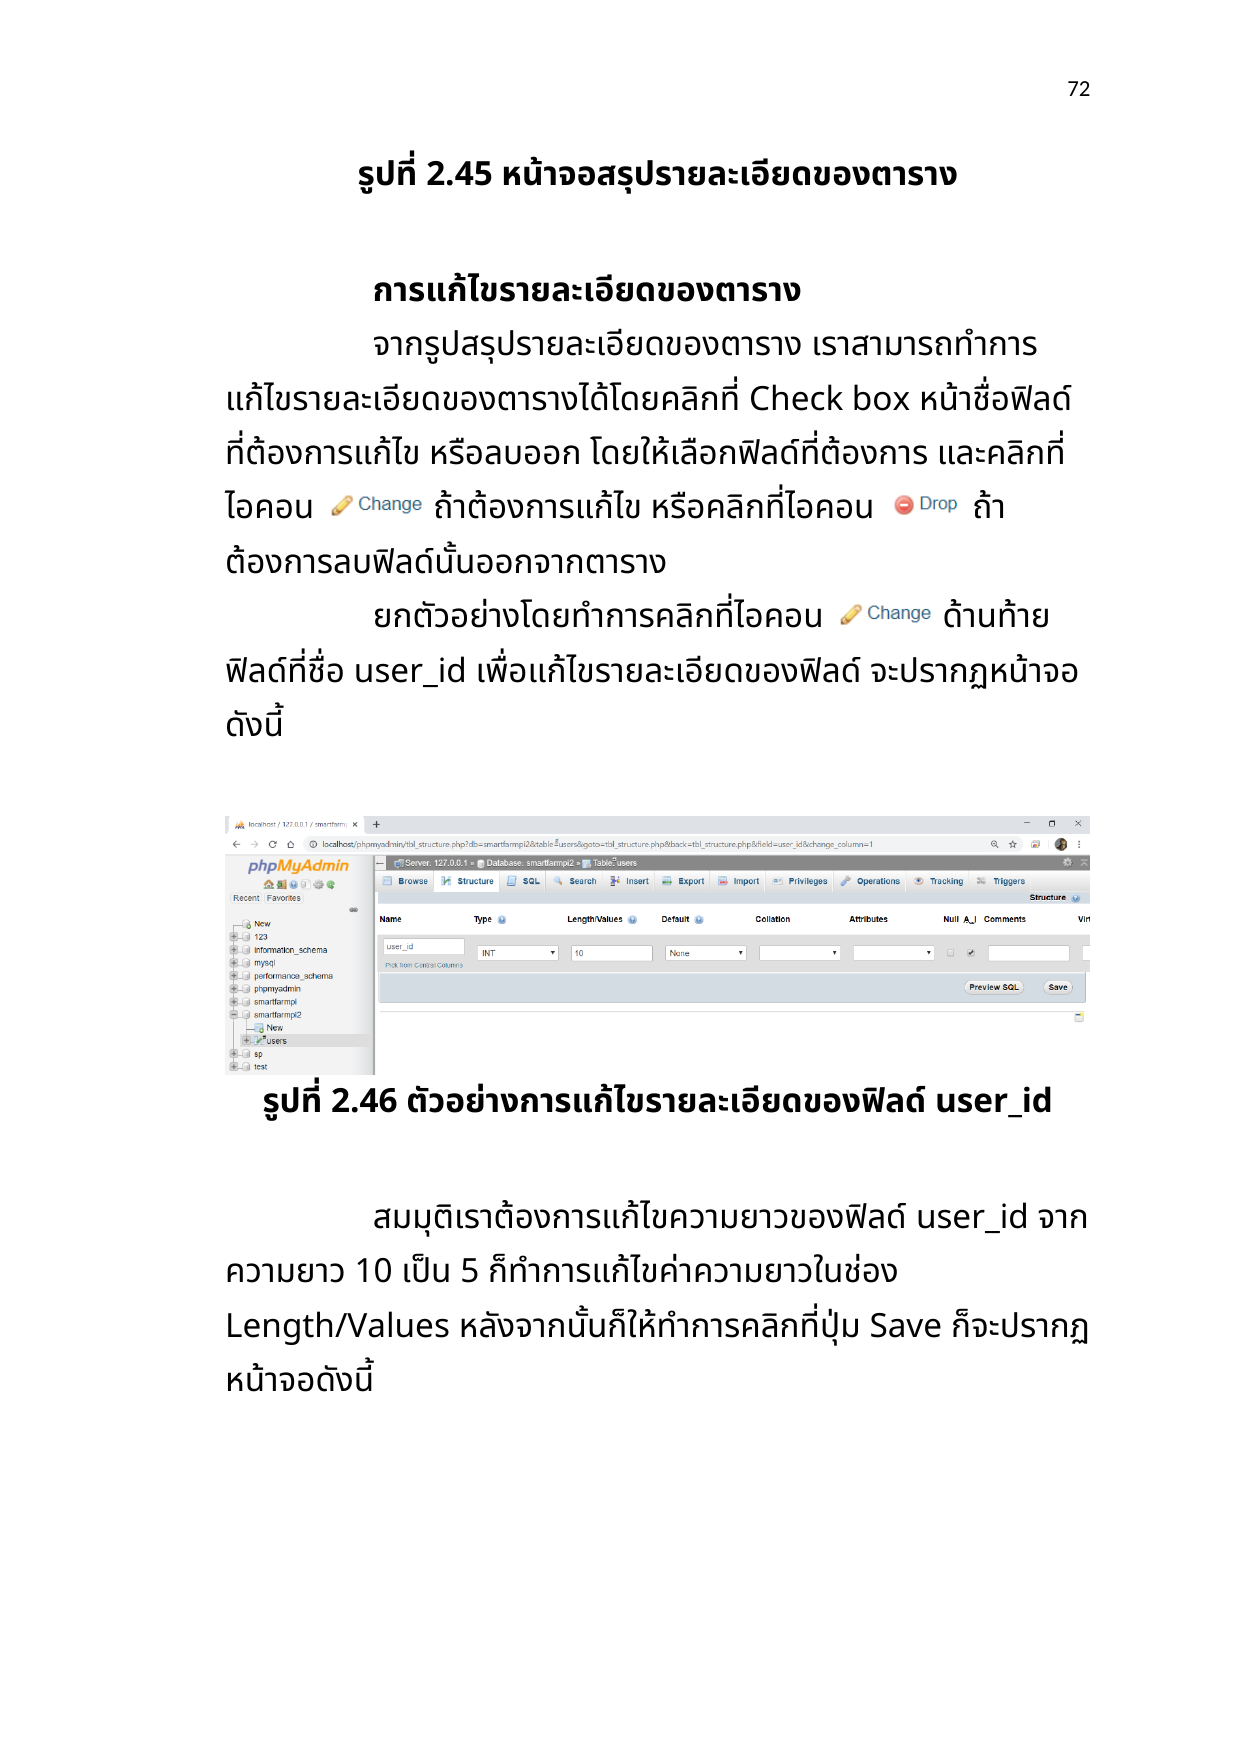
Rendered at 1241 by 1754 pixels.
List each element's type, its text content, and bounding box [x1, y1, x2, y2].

text จากรูปสรุปรายละเอียดของตาราง เราสามารถทำการแก้ไขรายละเอียดของตารางได้โดยคลิกที่ Check box หน้าชื่อฟิลด์ที่ต้องการแก้ไข หรือลบออก โดยให้เลือกฟิลด์ที่ต้องการ และคลิกที่ไอคอน ถ้าต้องการแก้ไข หรือคลิกที่ไอคอน ถ้าต้องการลบฟิลด์นั้นออกจากตาราง [225, 320, 1090, 588]
text สมมุติเราต้องการแก้ไขความยาวของฟิลด์ user_id จากความยาว 10 เป็น 5 ก็ทำการแก้ไขค่าความยาวในช่อง Length/Values หลังจากนั้นก็ให้ทำการคลิกที่ปุ่ม Save ก็จะปรากฏหน้าจอดังนี้ [225, 1192, 1090, 1407]
text การแก้ไขรายละเอียดของตาราง [225, 266, 1090, 316]
text รูปที่ 2.45 หน้าจอสรุปรายละเอียดของตาราง [225, 150, 1090, 201]
text ยกตัวอย่างโดยทำการคลิกที่ไอคอน ด้านท้ายฟิลด์ที่ชื่อ user_id เพื่อแก้ไขรายละเอียดของฟิลด์ จะปรากฏหน้าจอดังนี้ [225, 592, 1090, 752]
picture [832, 599, 943, 628]
text รูปที่ 2.46 ตัวอย่างการแก้ไขรายละเอียดของฟิลด์ user_id [225, 1077, 1090, 1127]
picture [883, 489, 973, 519]
picture [225, 816, 1090, 1075]
picture [323, 490, 433, 519]
